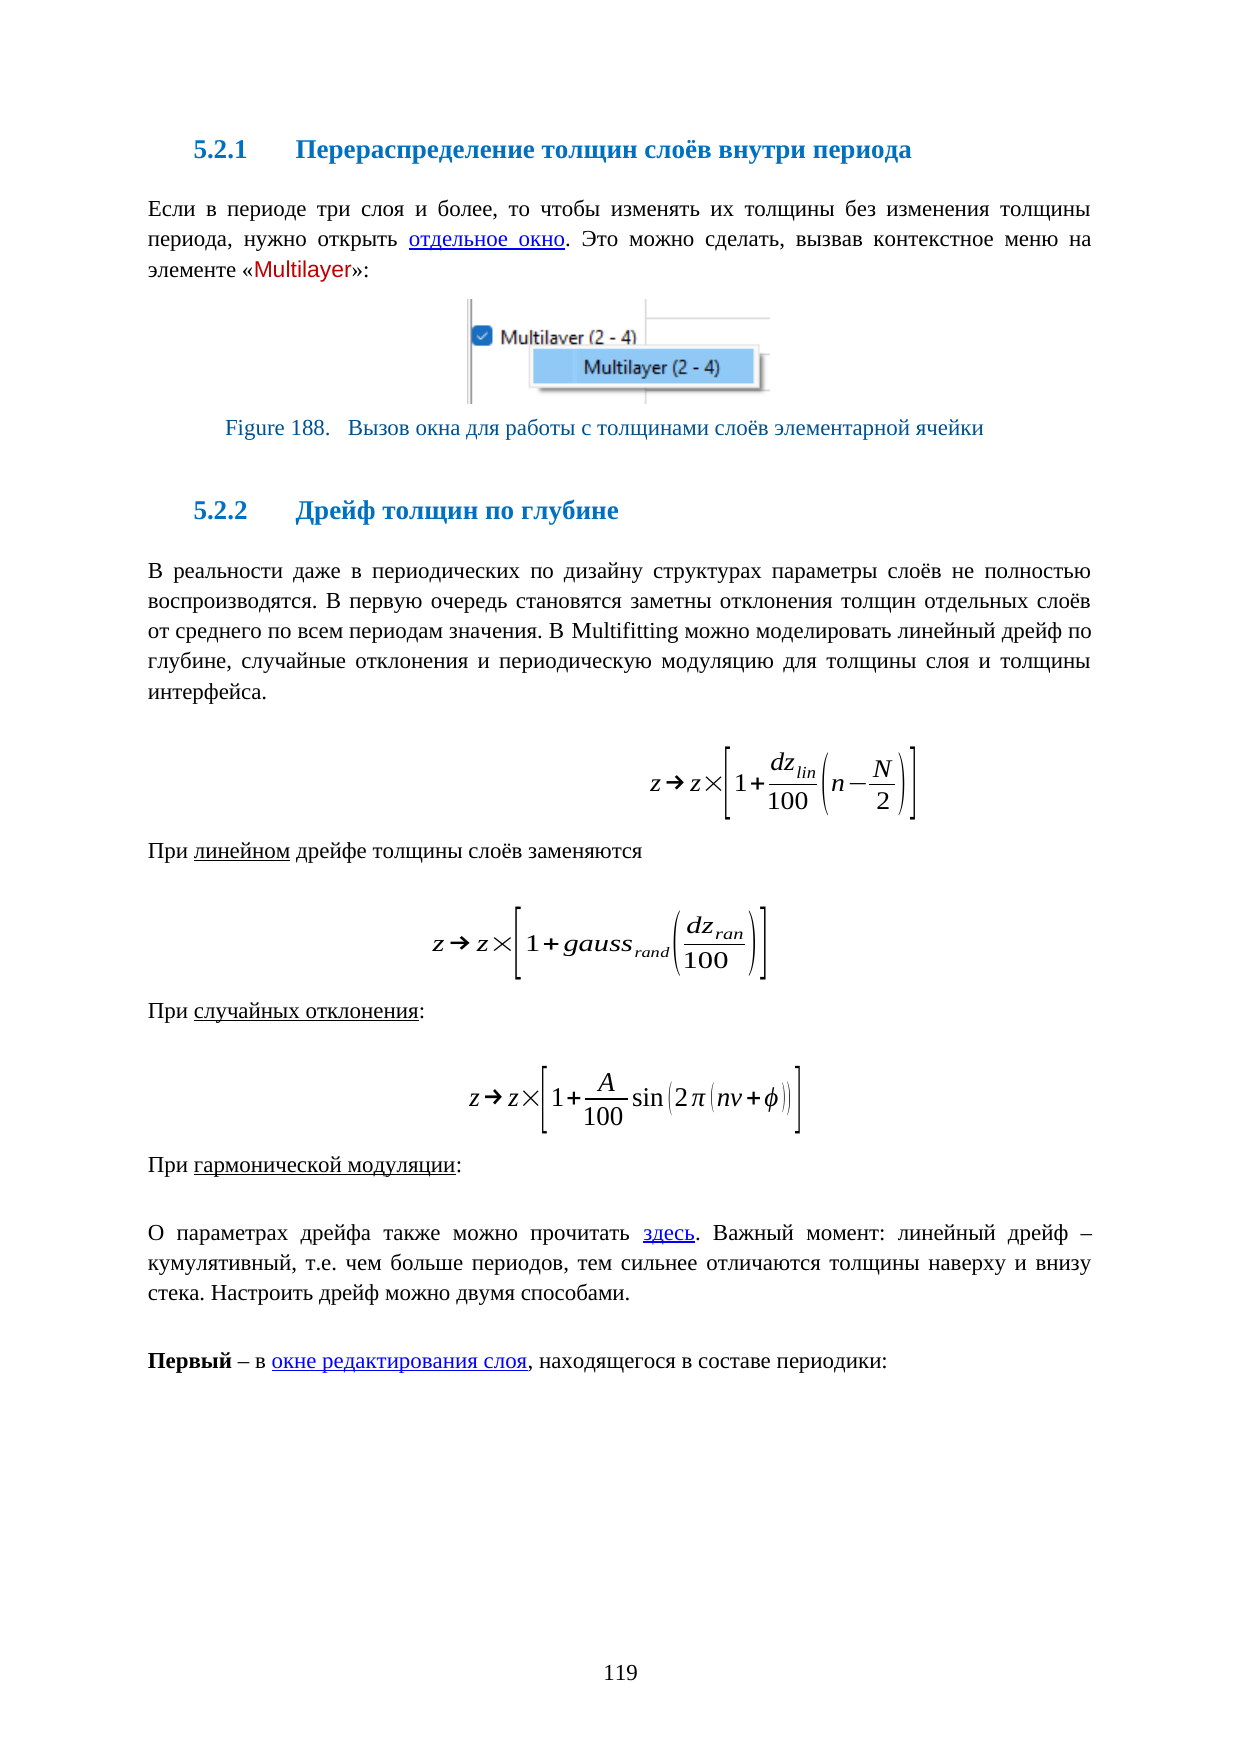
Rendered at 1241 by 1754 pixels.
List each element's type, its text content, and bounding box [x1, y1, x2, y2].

text О параметрах дрейфа также можно прочитать здесь. Важный момент: линейный дрейф – кумулятивный, т.е. чем больше периодов, тем сильнее отличаются толщины наверху и внизу стека. Настроить дрейф можно двумя способами. [148, 1219, 1093, 1305]
text В реальности даже в периодических по дизайну структурах параметры слоёв не полностью воспроизводятся. В первую очередь становятся заметны отклонения толщин отдельных слоёв от среднего по всем периодам значения. В Multifitting можно моделировать линейный дрейф по глубине, случайные отклонения и периодическую модуляцию для толщины слоя и толщины интерфейса. [148, 557, 1093, 704]
picture [467, 299, 770, 404]
text При линейном дрейфе толщины слоёв заменяются [148, 745, 1093, 863]
subtitle Перераспределение толщин слоёв внутри периода [193, 133, 1093, 164]
text При гармонической модуляции: [148, 1064, 1093, 1177]
text При случайных отклонения: [148, 905, 1093, 1023]
text Первый – в окне редактирования слоя, находящегося в составе периодики: [148, 1347, 1093, 1373]
list Вызов окна для работы с толщинами слоёв элементарной ячейки [178, 324, 1093, 441]
text Если в периоде три слоя и более, то чтобы изменять их толщины без изменения толщины периода, нужно открыть отдельное окно. Это можно сделать, вызвав контекстное меню на элементе «Multilayer»: [148, 195, 1093, 282]
subtitle Дрейф толщин по глубине [193, 494, 1093, 526]
